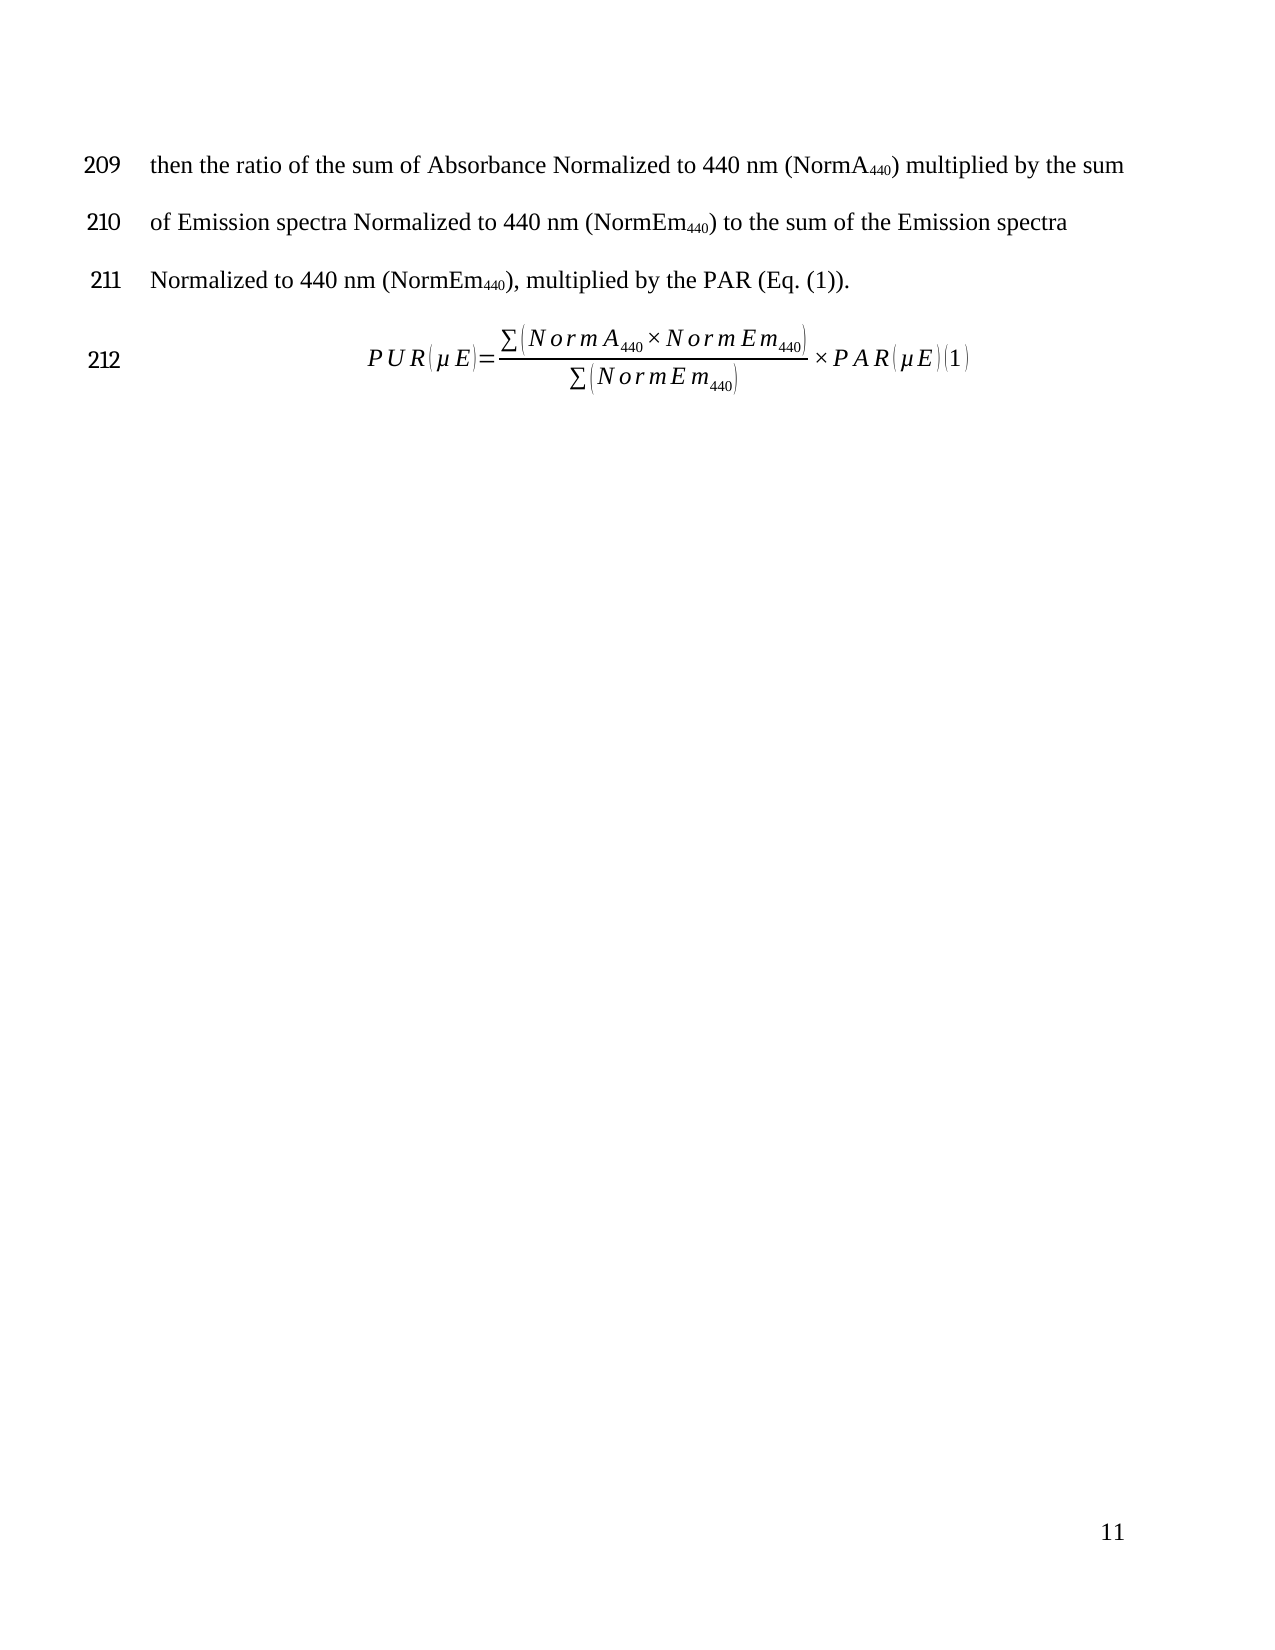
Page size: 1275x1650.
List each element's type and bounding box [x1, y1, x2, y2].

text [150, 150, 1125, 294]
